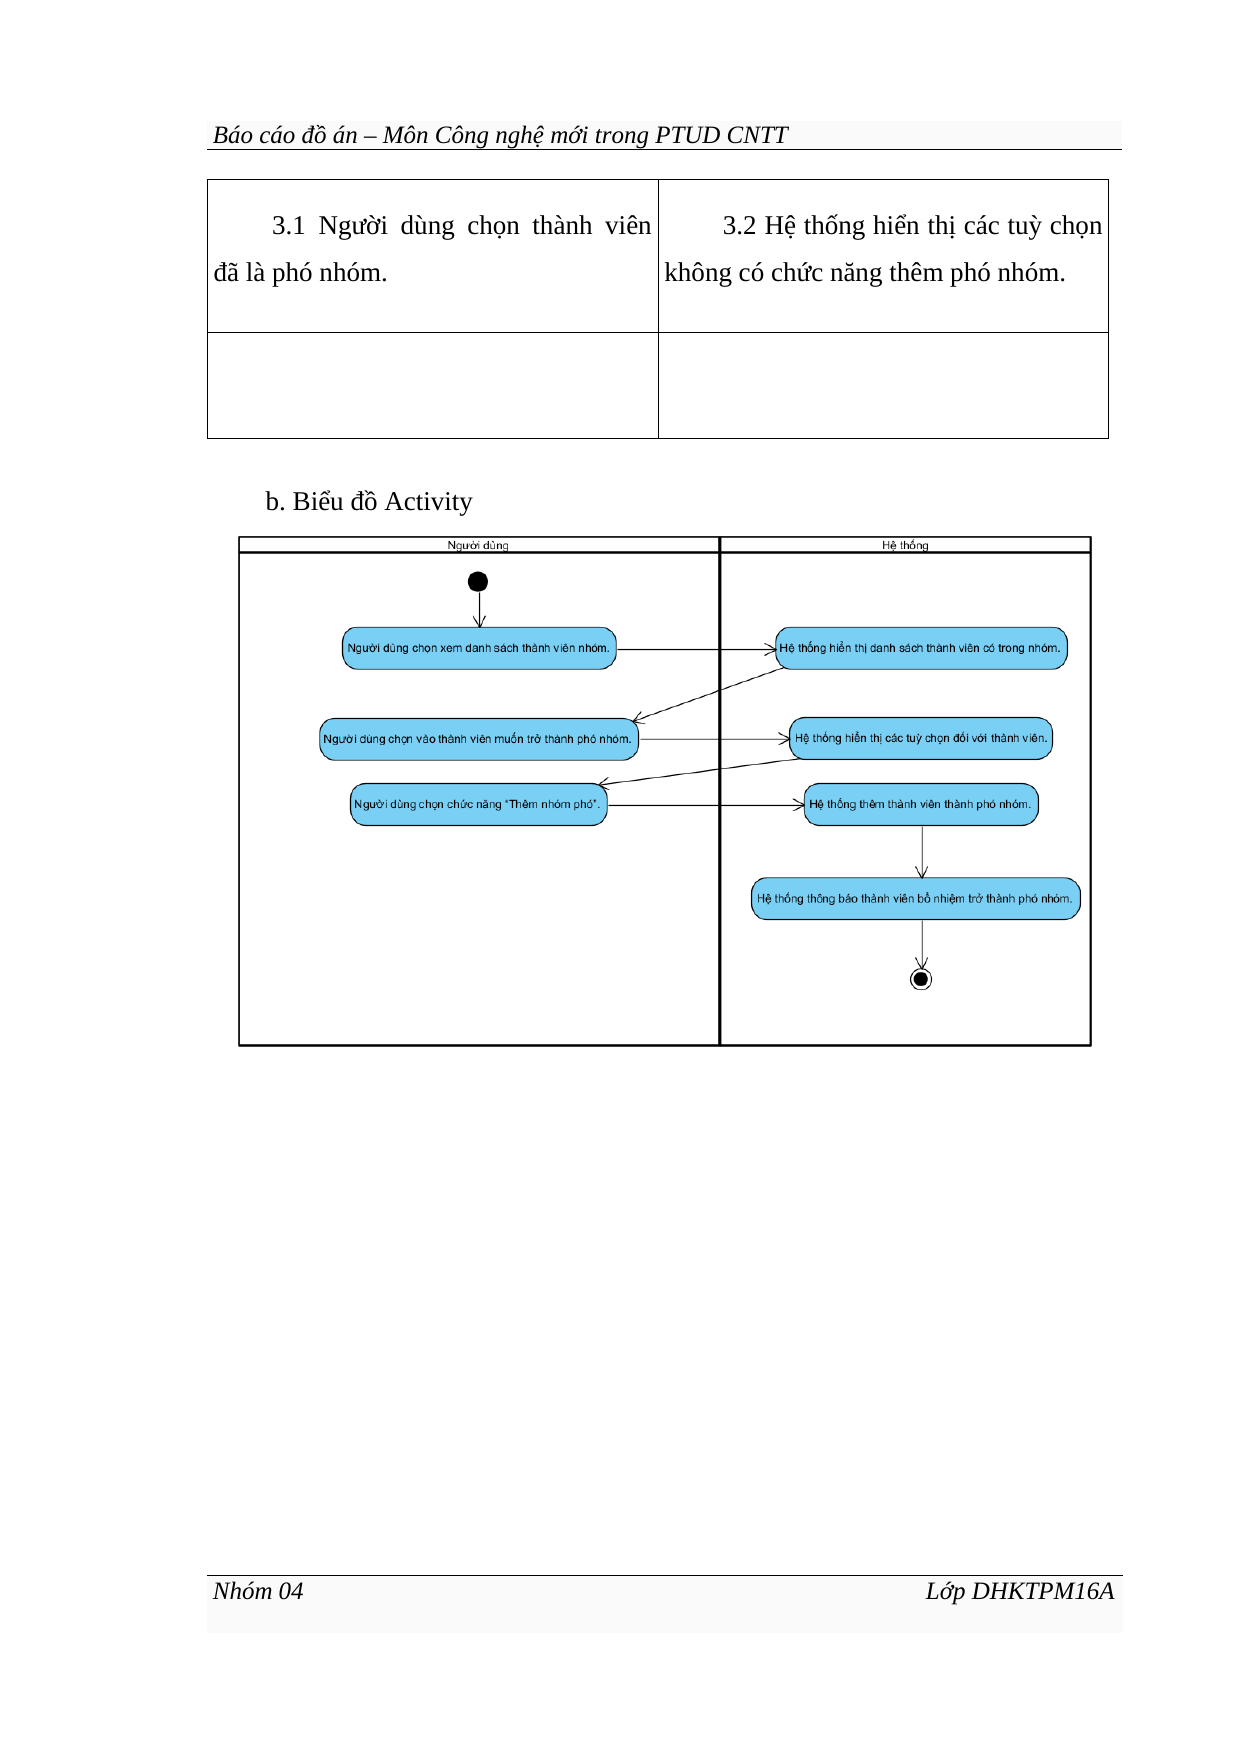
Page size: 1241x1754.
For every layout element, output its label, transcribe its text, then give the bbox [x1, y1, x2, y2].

text b. Biểu đồ Activity [207, 486, 1122, 517]
table_cell [659, 333, 1108, 438]
table_cell 3.1 Người dùng chọn thành viên đã là phó nhóm. [208, 180, 658, 332]
table_cell [208, 333, 658, 438]
picture [206, 532, 1123, 1085]
table_cell 3.2 Hệ thống hiển thị các tuỳ chọn không có chức năng thêm phó nhóm. [659, 180, 1108, 332]
